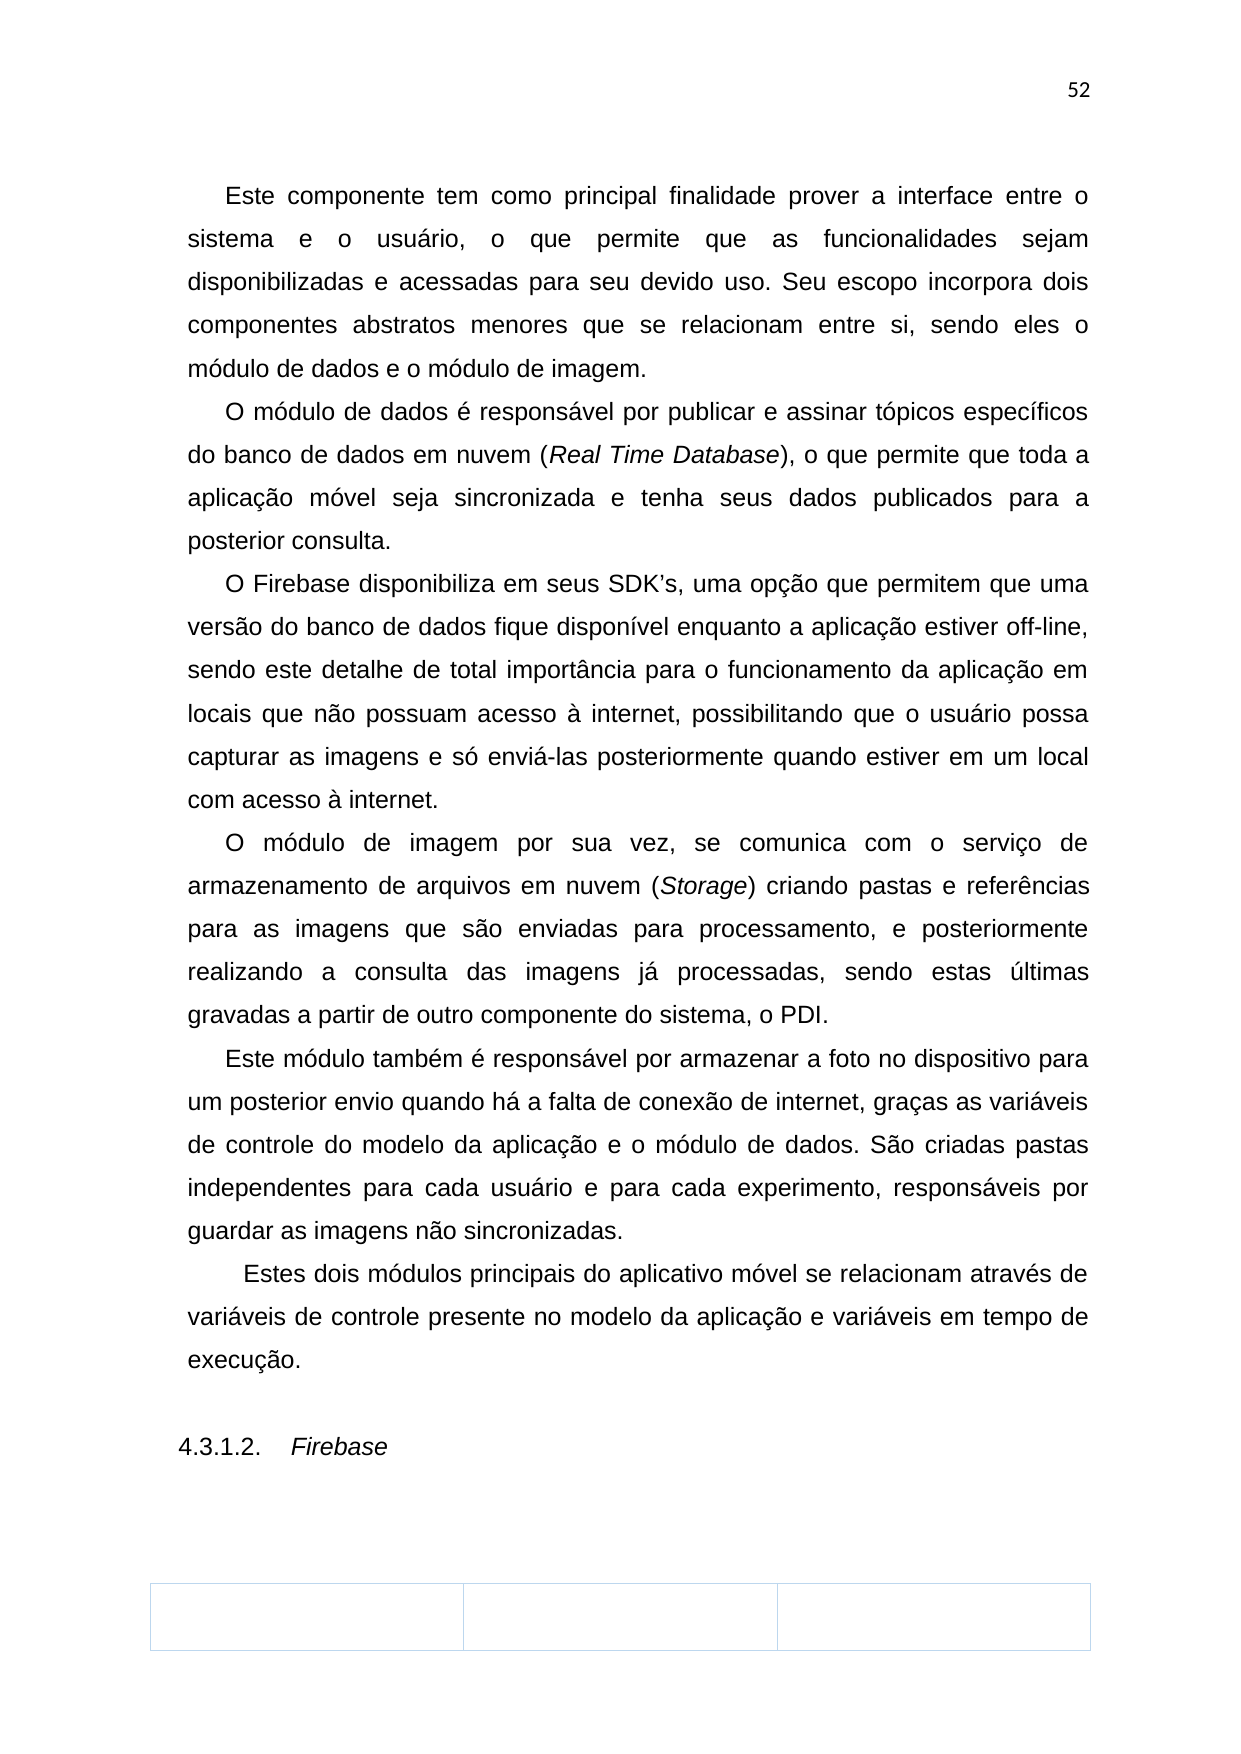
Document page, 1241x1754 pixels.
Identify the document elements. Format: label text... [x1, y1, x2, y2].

text Este módulo também é responsável por armazenar a foto no dispositivo para um posterior envio quando há a falta de conexão de internet, graças as variáveis de controle do modelo da aplicação e o módulo de dados. São criadas pastas independentes para cada usuário e para cada experimento, responsáveis por guardar as imagens não sincronizadas. [150, 1043, 1090, 1245]
text O módulo de imagem por sua vez, se comunica com o serviço de armazenamento de arquivos em nuvem (Storage) criando pastas e referências para as imagens que são enviadas para processamento, e posteriormente realizando a consulta das imagens já processadas, sendo estas últimas gravadas a partir de outro componente do sistema, o PDI. [187, 828, 1090, 1029]
text O módulo de dados é responsável por publicar e assinar tópicos específicos do banco de dados em nuvem (Real Time Database), o que permite que toda a aplicação móvel seja sincronizada e tenha seus dados publicados para a posterior consulta. [187, 397, 1090, 555]
text Este componente tem como principal finalidade prover a interface entre o sistema e o usuário, o que permite que as funcionalidades sejam disponibilizadas e acessadas para seu devido uso. Seu escopo incorpora dois componentes abstratos menores que se relacionam entre si, sendo eles o módulo de dados e o módulo de imagem. [187, 181, 1090, 382]
text Estes dois módulos principais do aplicativo móvel se relacionam através de variáveis de controle presente no modelo da aplicação e variáveis em tempo de execução. [150, 1259, 1090, 1374]
list Firebase [178, 1432, 1090, 1460]
text O Firebase disponibiliza em seus SDK’s, uma opção que permitem que uma versão do banco de dados fique disponível enquanto a aplicação estiver off-line, sendo este detalhe de total importância para o funcionamento da aplicação em locais que não possuam acesso à internet, possibilitando que o usuário possa capturar as imagens e só enviá-las posteriormente quando estiver em um local com acesso à internet. [187, 569, 1090, 813]
